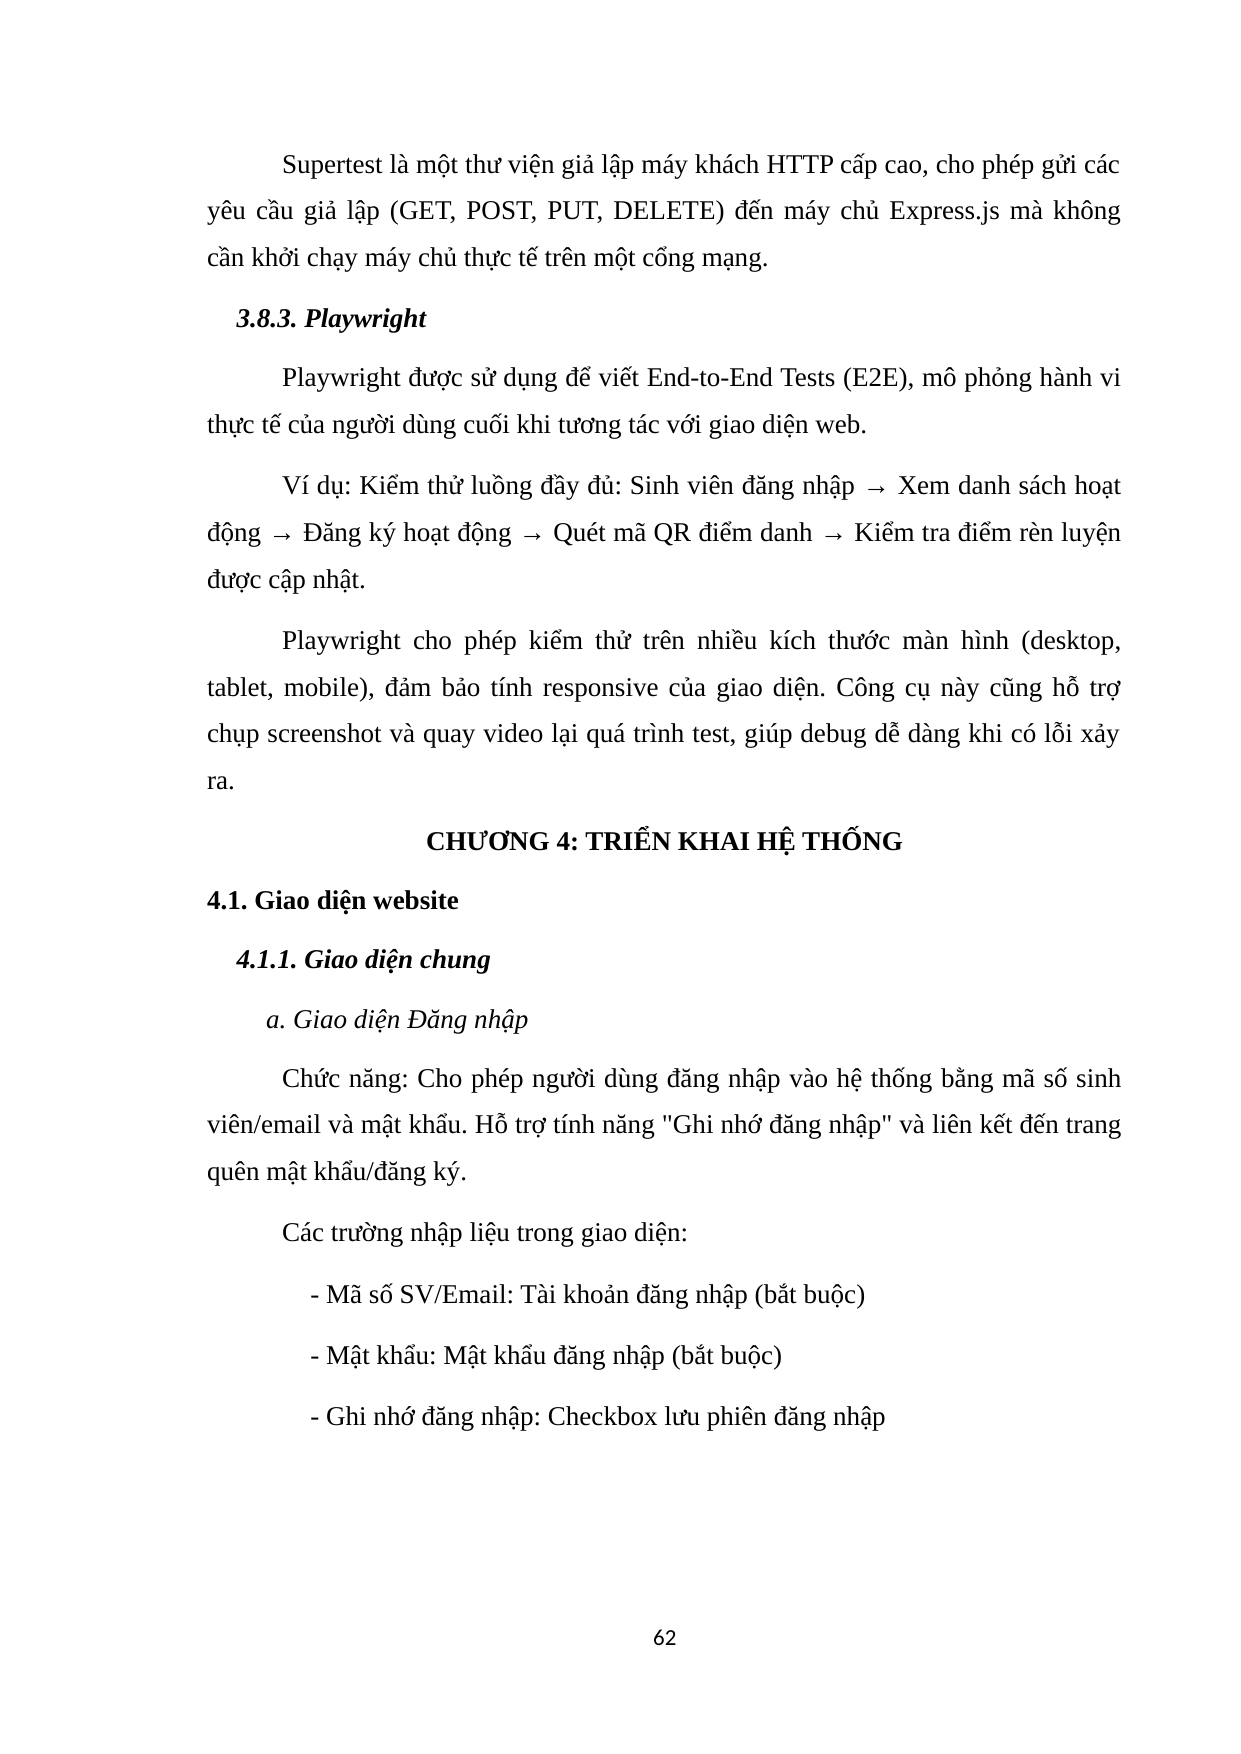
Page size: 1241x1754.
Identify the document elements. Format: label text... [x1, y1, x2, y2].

text Các trường nhập liệu trong giao diện: [207, 1216, 1122, 1248]
text Chức năng: Cho phép người dùng đăng nhập vào hệ thống bằng mã số sinh viên/email và mật khẩu. Hỗ trợ tính năng "Ghi nhớ đăng nhập" và liên kết đến trang quên mật khẩu/đăng ký. [207, 1062, 1122, 1186]
text Ví dụ: Kiểm thử luồng đầy đủ: Sinh viên đăng nhập → Xem danh sách hoạt động → Đăng ký hoạt động → Quét mã QR điểm danh → Kiểm tra điểm rèn luyện được cập nhật. [207, 469, 1122, 594]
text - Mã số SV/Email: Tài khoản đăng nhập (bắt buộc) [207, 1278, 1122, 1309]
text Supertest là một thư viện giả lập máy khách HTTP cấp cao, cho phép gửi các yêu cầu giả lập (GET, POST, PUT, DELETE) đến máy chủ Express.js mà không cần khởi chạy máy chủ thực tế trên một cổng mạng. [207, 148, 1122, 272]
text 4.1.1. Giao diện chung [207, 943, 1122, 975]
text 4.1. Giao diện website [207, 884, 1122, 916]
text - Ghi nhớ đăng nhập: Checkbox lưu phiên đăng nhập [207, 1400, 1122, 1431]
text Playwright được sử dụng để viết End-to-End Tests (E2E), mô phỏng hành vi thực tế của người dùng cuối khi tương tác với giao diện web. [207, 361, 1122, 439]
text - Mật khẩu: Mật khẩu đăng nhập (bắt buộc) [207, 1339, 1122, 1370]
text 3.8.3. Playwright [207, 302, 1122, 333]
text Playwright cho phép kiểm thử trên nhiều kích thước màn hình (desktop, tablet, mobile), đảm bảo tính responsive của giao diện. Công cụ này cũng hỗ trợ chụp screenshot và quay video lại quá trình test, giúp debug dễ dàng khi có lỗi xảy ra. [207, 624, 1122, 795]
text Chương 4: Triển khai hệ thống [207, 825, 1122, 856]
text a. Giao diện Đăng nhập [207, 1003, 1122, 1034]
